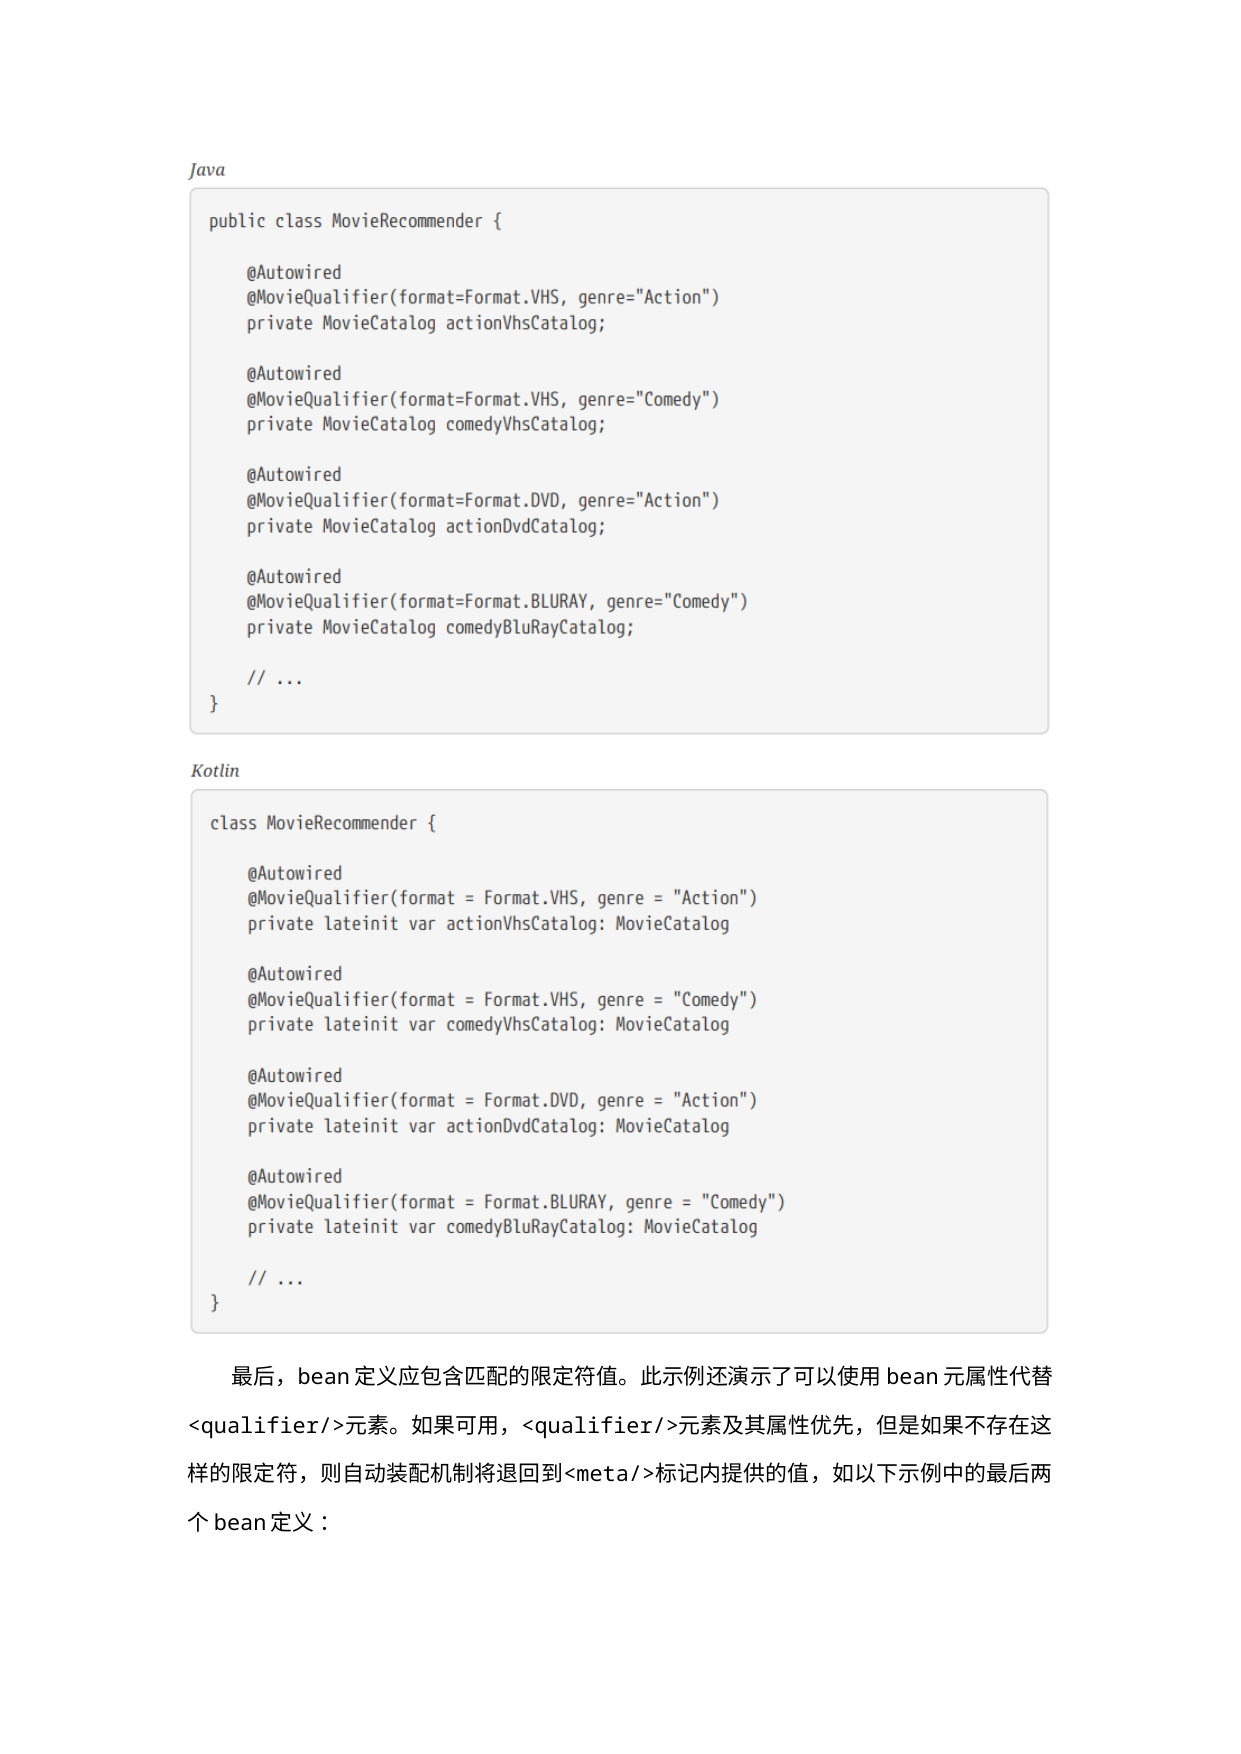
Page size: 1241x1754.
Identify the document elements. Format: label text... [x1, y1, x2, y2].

text 最后，bean定义应包含匹配的限定符值。此示例还演示了可以使用bean元属性代替<qualifier/>元素。如果可用，<qualifier/>元素及其属性优先，但是如果不存在这样的限定符，则自动装配机制将退回到<meta/>标记内提供的值，如以下示例中的最后两个bean定义 ： [187, 1359, 1053, 1537]
picture [187, 760, 1053, 1337]
picture [187, 162, 1053, 738]
